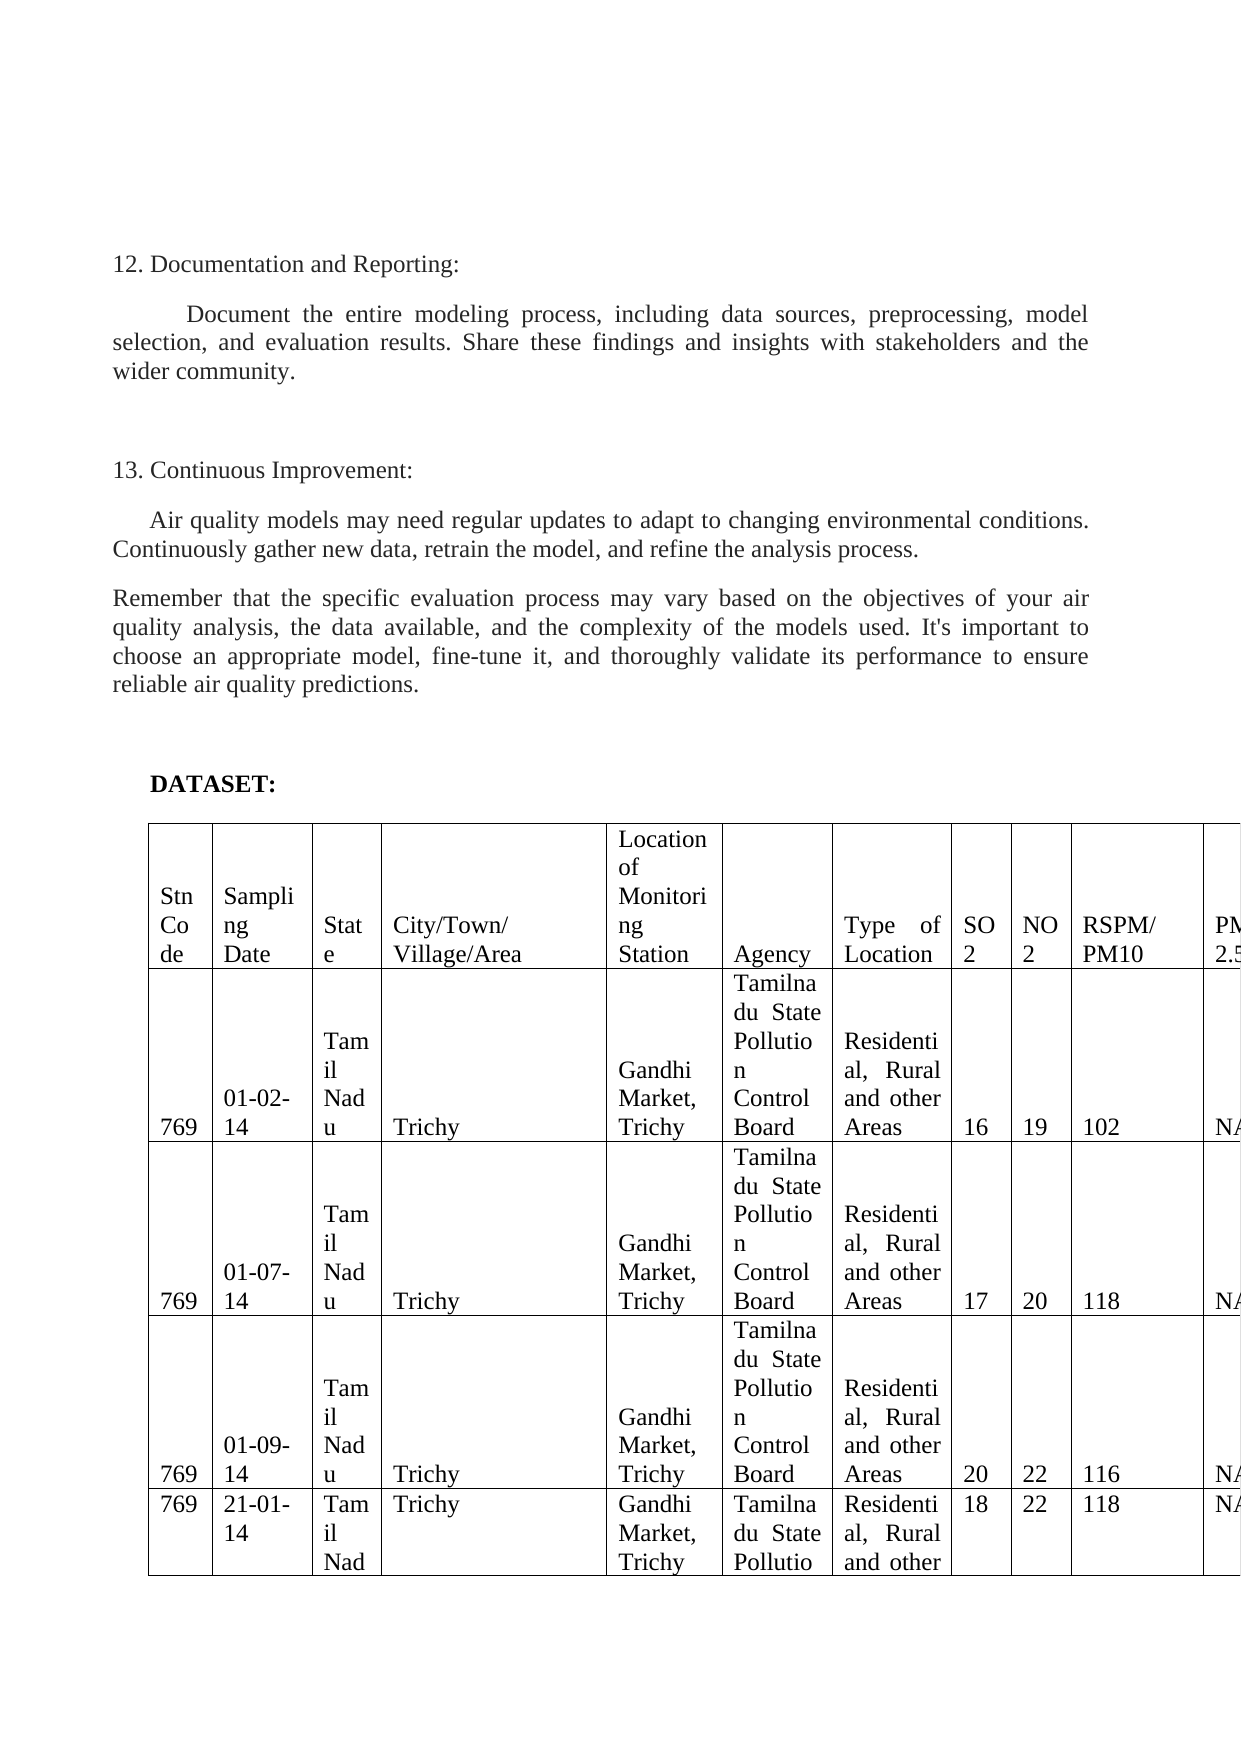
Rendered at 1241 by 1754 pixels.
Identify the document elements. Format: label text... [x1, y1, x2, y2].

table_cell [833, 1489, 951, 1575]
table_cell Residential, Rural and other Areas [833, 1316, 951, 1488]
table_header NO2 [1012, 824, 1071, 967]
table_cell 01-07-14 [213, 1142, 312, 1314]
text 12. Documentation and Reporting: [112, 249, 1090, 278]
table_cell 16 [952, 969, 1011, 1141]
table_cell NA [1204, 1489, 1240, 1575]
table_header State [313, 824, 381, 967]
table_cell Residential, Rural and other Areas [833, 1142, 951, 1314]
table_cell Gandhi Market, Trichy [607, 969, 722, 1141]
table_header Agency [723, 824, 832, 967]
table_cell 19 [1012, 969, 1071, 1141]
text Document the entire modeling process, including data sources, preprocessing, model selection, and evaluation results. Share these findings and insights with stakeholders and the wider community. [112, 299, 1090, 385]
table_header PM 2.5 [1204, 824, 1240, 967]
table_cell 01-02-14 [213, 969, 312, 1141]
table_cell 118 [1072, 1142, 1203, 1314]
table_header Stn Code [149, 824, 212, 967]
table_cell Tamilnadu State Pollution Control Board [723, 1316, 832, 1488]
table_cell 769 [149, 1489, 212, 1575]
table_cell 769 [149, 969, 212, 1141]
table_cell Gandhi Market, Trichy [607, 1316, 722, 1488]
text Air quality models may need regular updates to adapt to changing environmental conditions. Continuously gather new data, retrain the model, and refine the analysis process. [112, 505, 1090, 562]
table_cell 769 [149, 1142, 212, 1314]
table_cell Residential, Rural and other Areas [833, 969, 951, 1141]
text Remember that the specific evaluation process may vary based on the objectives of your air quality analysis, the data available, and the complexity of the models used. It's important to choose an appropriate model, fine-tune it, and thoroughly validate its performance to ensure reliable air quality predictions. [112, 583, 1090, 698]
table_cell Trichy [382, 1316, 606, 1488]
table_cell 769 [149, 1316, 212, 1488]
table_cell 22 [1012, 1316, 1071, 1488]
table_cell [607, 1489, 722, 1575]
table_cell NA [1204, 1142, 1240, 1314]
table_header RSPM/PM10 [1072, 824, 1203, 967]
table_cell Tamil Nadu [313, 1142, 381, 1314]
table_cell Trichy [382, 1489, 606, 1575]
table_cell 18 [952, 1489, 1011, 1575]
text 13. Continuous Improvement: [112, 455, 1090, 484]
table_cell Tamilnadu State Pollution Control Board [723, 1142, 832, 1314]
table_cell NA [1204, 1316, 1240, 1488]
table_cell 102 [1072, 969, 1203, 1141]
table_cell 22 [1012, 1489, 1071, 1575]
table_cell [723, 1489, 832, 1575]
table_cell 01-09-14 [213, 1316, 312, 1488]
table_cell 20 [952, 1316, 1011, 1488]
table_cell Trichy [382, 969, 606, 1141]
table_header Location of Monitoring Station [607, 824, 722, 967]
table_header City/Town/Village/Area [382, 824, 606, 967]
table_cell 17 [952, 1142, 1011, 1314]
table_cell 116 [1072, 1316, 1203, 1488]
table_cell Gandhi Market, Trichy [607, 1142, 722, 1314]
text DATASET: [150, 769, 1090, 797]
table_cell Tamil Nadu [313, 1489, 381, 1575]
table_cell Tamilnadu State Pollution Control Board [723, 969, 832, 1141]
table_cell NA [1204, 969, 1240, 1141]
table_cell Tamil Nadu [313, 969, 381, 1141]
table_cell 20 [1012, 1142, 1071, 1314]
table_cell 21-01-14 [213, 1489, 312, 1575]
table_header SO2 [952, 824, 1011, 967]
table_cell Trichy [382, 1142, 606, 1314]
table_header Type of Location [833, 824, 951, 967]
table_cell 118 [1072, 1489, 1203, 1575]
table_cell Tamil Nadu [313, 1316, 381, 1488]
table_header Sampling Date [213, 824, 312, 967]
